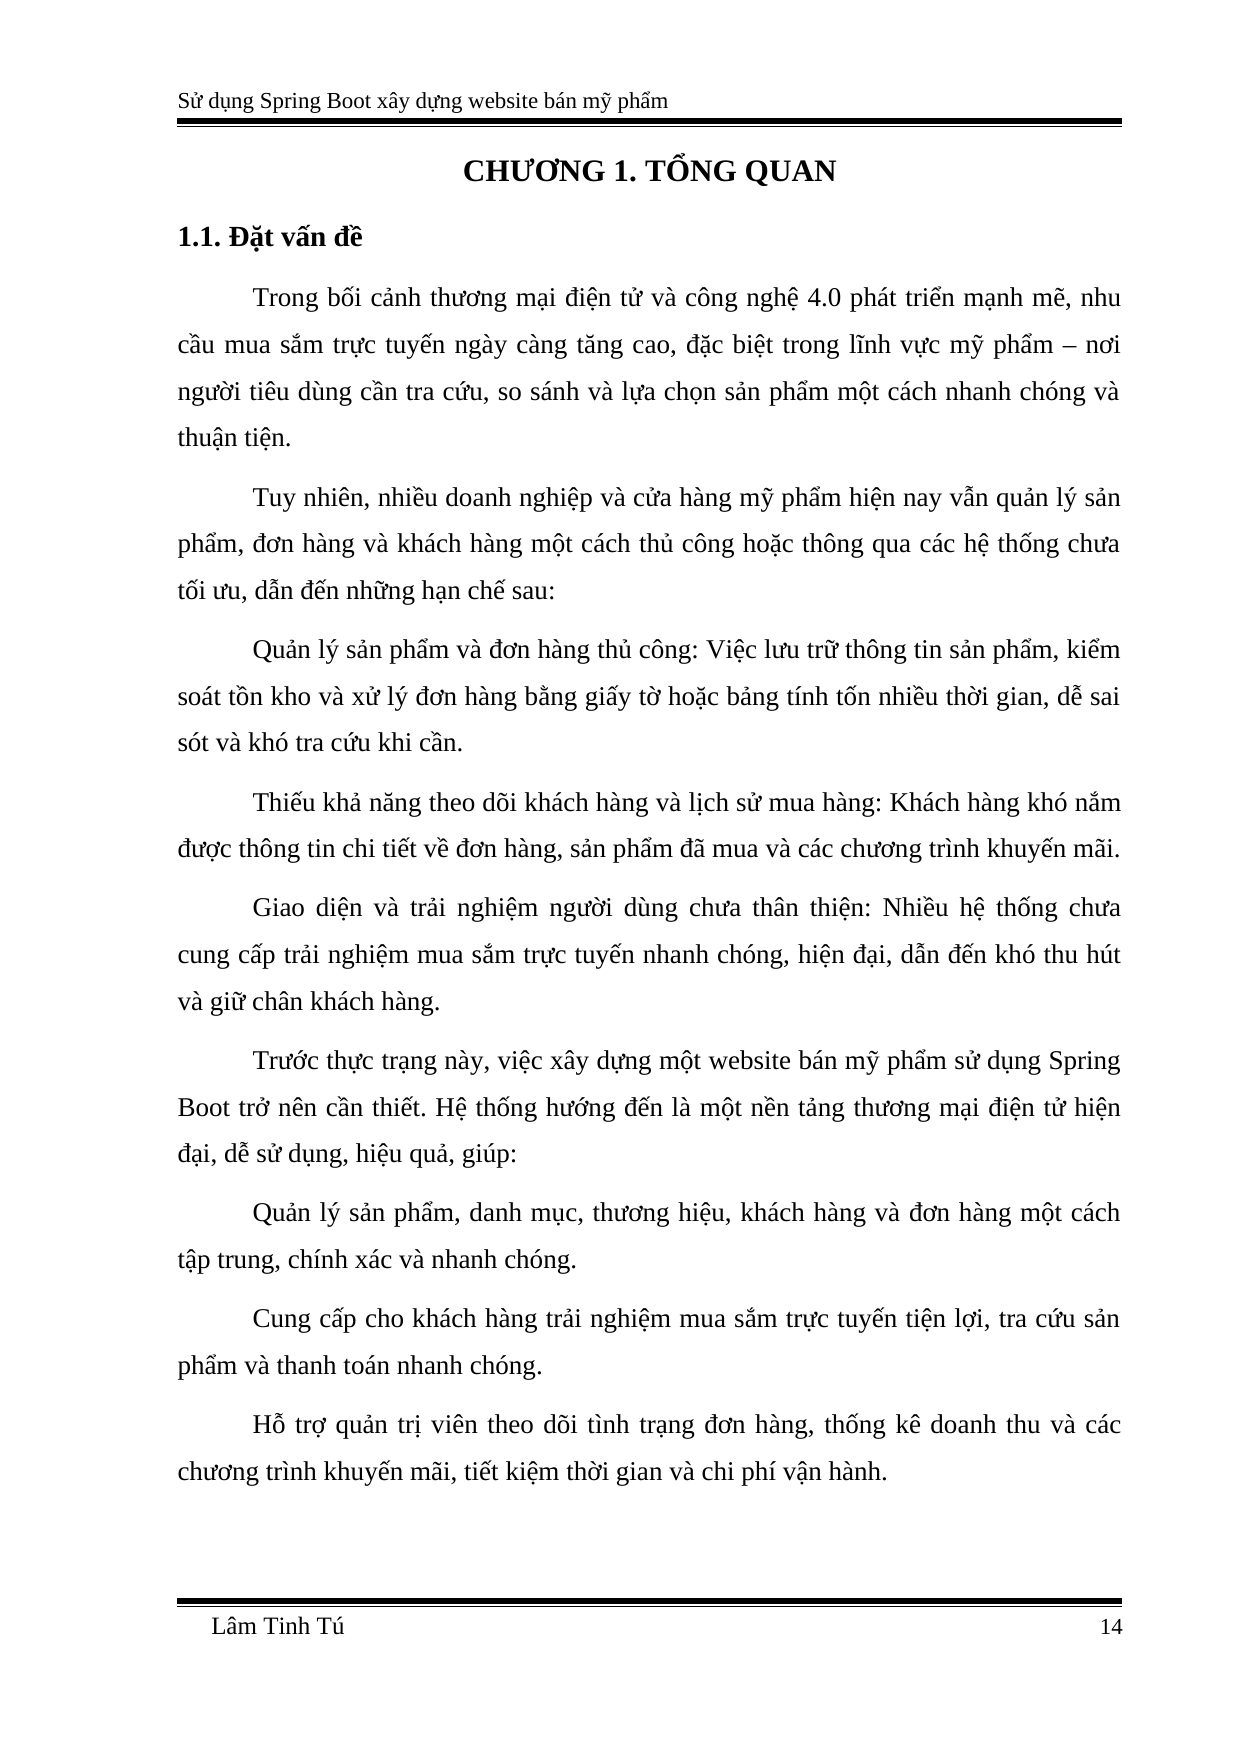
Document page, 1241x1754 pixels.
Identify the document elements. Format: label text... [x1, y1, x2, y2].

text Hỗ trợ quản trị viên theo dõi tình trạng đơn hàng, thống kê doanh thu và các chương trình khuyến mãi, tiết kiệm thời gian và chi phí vận hành. [177, 1408, 1122, 1486]
text Tuy nhiên, nhiều doanh nghiệp và cửa hàng mỹ phẩm hiện nay vẫn quản lý sản phẩm, đơn hàng và khách hàng một cách thủ công hoặc thông qua các hệ thống chưa tối ưu, dẫn đến những hạn chế sau: [177, 481, 1122, 605]
subtitle Tổng quan [177, 152, 1122, 188]
text Cung cấp cho khách hàng trải nghiệm mua sắm trực tuyến tiện lợi, tra cứu sản phẩm và thanh toán nhanh chóng. [177, 1302, 1122, 1380]
text Thiếu khả năng theo dõi khách hàng và lịch sử mua hàng: Khách hàng khó nắm được thông tin chi tiết về đơn hàng, sản phẩm đã mua và các chương trình khuyến mãi. [177, 786, 1122, 863]
text Trước thực trạng này, việc xây dựng một website bán mỹ phẩm sử dụng Spring Boot trở nên cần thiết. Hệ thống hướng đến là một nền tảng thương mại điện tử hiện đại, dễ sử dụng, hiệu quả, giúp: [177, 1044, 1122, 1168]
subtitle Đặt vấn đề [177, 219, 1122, 252]
text Giao diện và trải nghiệm người dùng chưa thân thiện: Nhiều hệ thống chưa cung cấp trải nghiệm mua sắm trực tuyến nhanh chóng, hiện đại, dẫn đến khó thu hút và giữ chân khách hàng. [177, 892, 1122, 1016]
text Quản lý sản phẩm, danh mục, thương hiệu, khách hàng và đơn hàng một cách tập trung, chính xác và nhanh chóng. [177, 1197, 1122, 1274]
text Trong bối cảnh thương mại điện tử và công nghệ 4.0 phát triển mạnh mẽ, nhu cầu mua sắm trực tuyến ngày càng tăng cao, đặc biệt trong lĩnh vực mỹ phẩm – nơi người tiêu dùng cần tra cứu, so sánh và lựa chọn sản phẩm một cách nhanh chóng và thuận tiện. [177, 282, 1122, 453]
text Quản lý sản phẩm và đơn hàng thủ công: Việc lưu trữ thông tin sản phẩm, kiểm soát tồn kho và xử lý đơn hàng bằng giấy tờ hoặc bảng tính tốn nhiều thời gian, dễ sai sót và khó tra cứu khi cần. [177, 633, 1122, 758]
